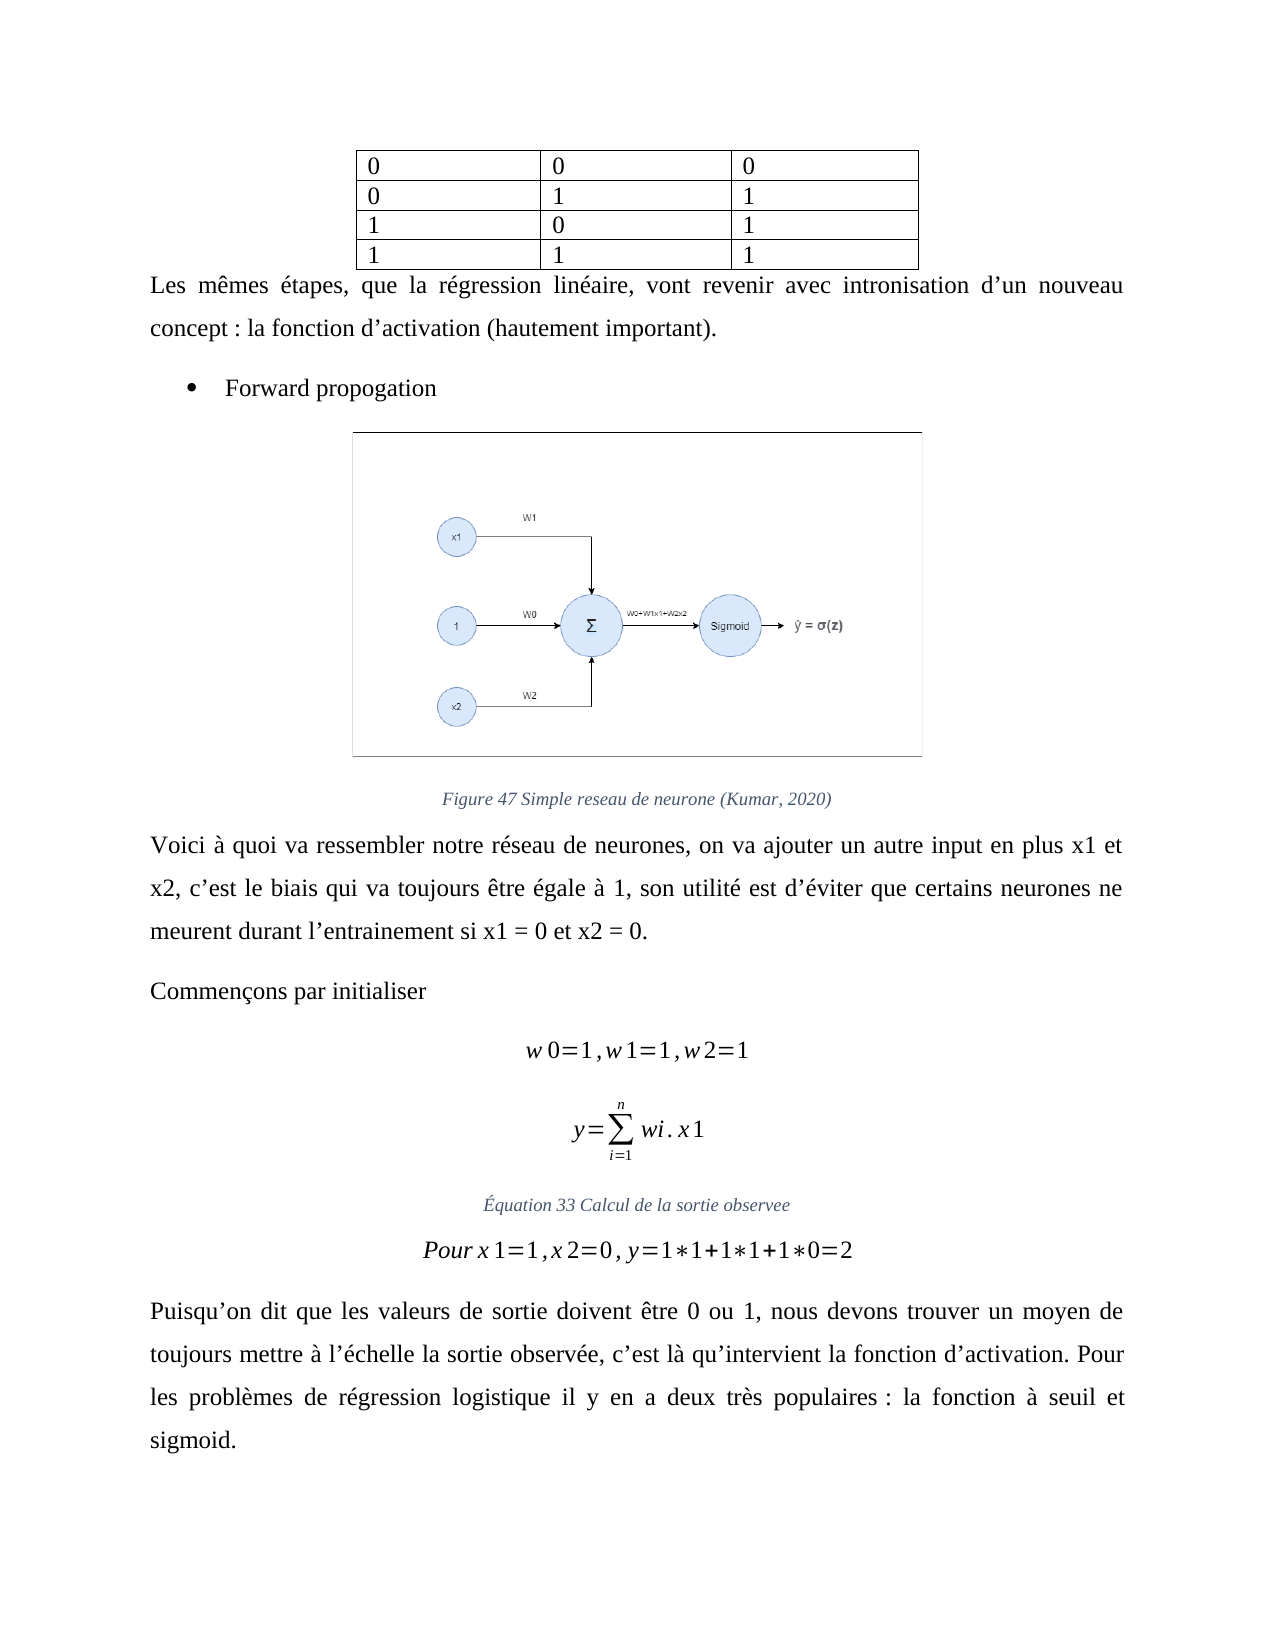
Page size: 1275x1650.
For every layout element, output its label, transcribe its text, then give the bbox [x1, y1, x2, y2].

table_cell 1 [732, 181, 918, 209]
picture [352, 432, 923, 757]
table_cell 0 [357, 151, 540, 180]
table_cell 1 [541, 240, 731, 269]
table_cell 1 [732, 240, 918, 269]
table_cell 0 [541, 151, 731, 180]
table_cell 1 [541, 181, 731, 209]
text Les mêmes étapes, que la régression linéaire, vont revenir avec intronisation d’un nouveau concept : la fonction d’activation (hautement important). [150, 270, 1125, 342]
text Commençons par initialiser [150, 976, 1125, 1005]
text Équation 33 Calcul de la sortie observee [150, 1194, 1125, 1216]
text Figure 47 Simple reseau de neurone [150, 788, 1125, 809]
table_cell 1 [732, 211, 918, 239]
list Forward propogation [187, 373, 1125, 402]
table_cell 1 [357, 211, 540, 239]
text Voici à quoi va ressembler notre réseau de neurones, on va ajouter un autre input en plus x1 et x2, c’est le biais qui va toujours être égale à 1, son utilité est d’éviter que certains neurones ne meurent durant l’entrainement si x1 = 0 et x2 = 0. [150, 830, 1125, 945]
text Puisqu’on dit que les valeurs de sortie doivent être 0 ou 1, nous devons trouver un moyen de toujours mettre à l’échelle la sortie observée, c’est là qu’intervient la fonction d’activation. Pour les problèmes de régression logistique il y en a deux très populaires : la fonction à seuil et sigmoid. [150, 1296, 1125, 1454]
table_cell 1 [357, 240, 540, 269]
table_cell 0 [541, 211, 731, 239]
table_cell 0 [357, 181, 540, 209]
table_cell 0 [732, 151, 918, 180]
